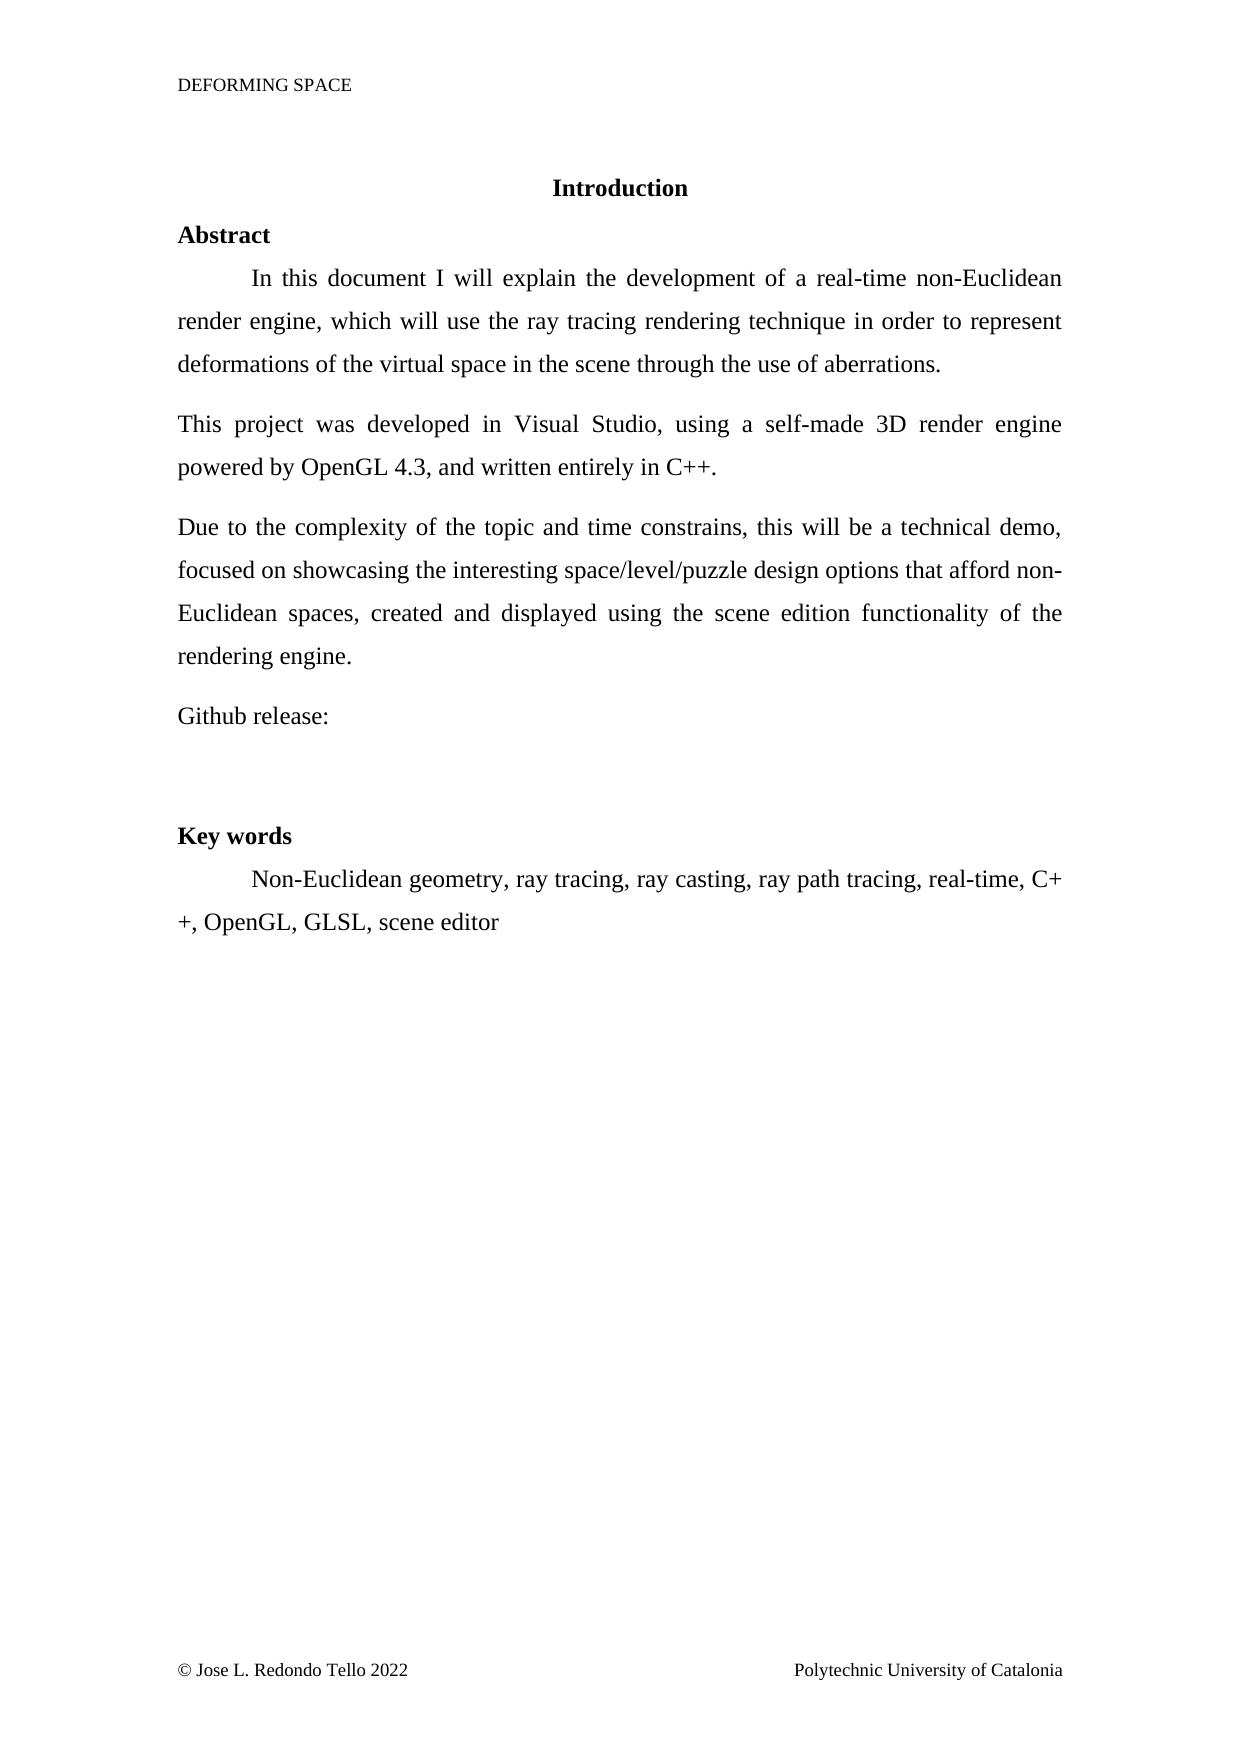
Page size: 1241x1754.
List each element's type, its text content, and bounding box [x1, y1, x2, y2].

text Github release: [177, 701, 1063, 730]
text In this document I will explain the development of a real-time non-Euclidean render engine, which will use the ray tracing rendering technique in order to represent deformations of the virtual space in the scene through the use of aberrations. [177, 263, 1063, 378]
text Non-Euclidean geometry, ray tracing, ray casting, ray path tracing, real-time, C++, OpenGL, GLSL, scene editor [177, 864, 1063, 936]
subtitle Key words [177, 821, 1063, 849]
text Due to the complexity of the topic and time constrains, this will be a technical demo, focused on showcasing the interesting space/level/puzzle design options that afford non-Euclidean spaces, created and displayed using the scene edition functionality of the rendering engine. [177, 512, 1063, 670]
text This project was developed in Visual Studio, using a self-made 3D render engine powered by OpenGL 4.3, and written entirely in C++. [177, 409, 1063, 481]
subtitle Introduction [177, 173, 1063, 201]
subtitle Abstract [177, 220, 1063, 249]
